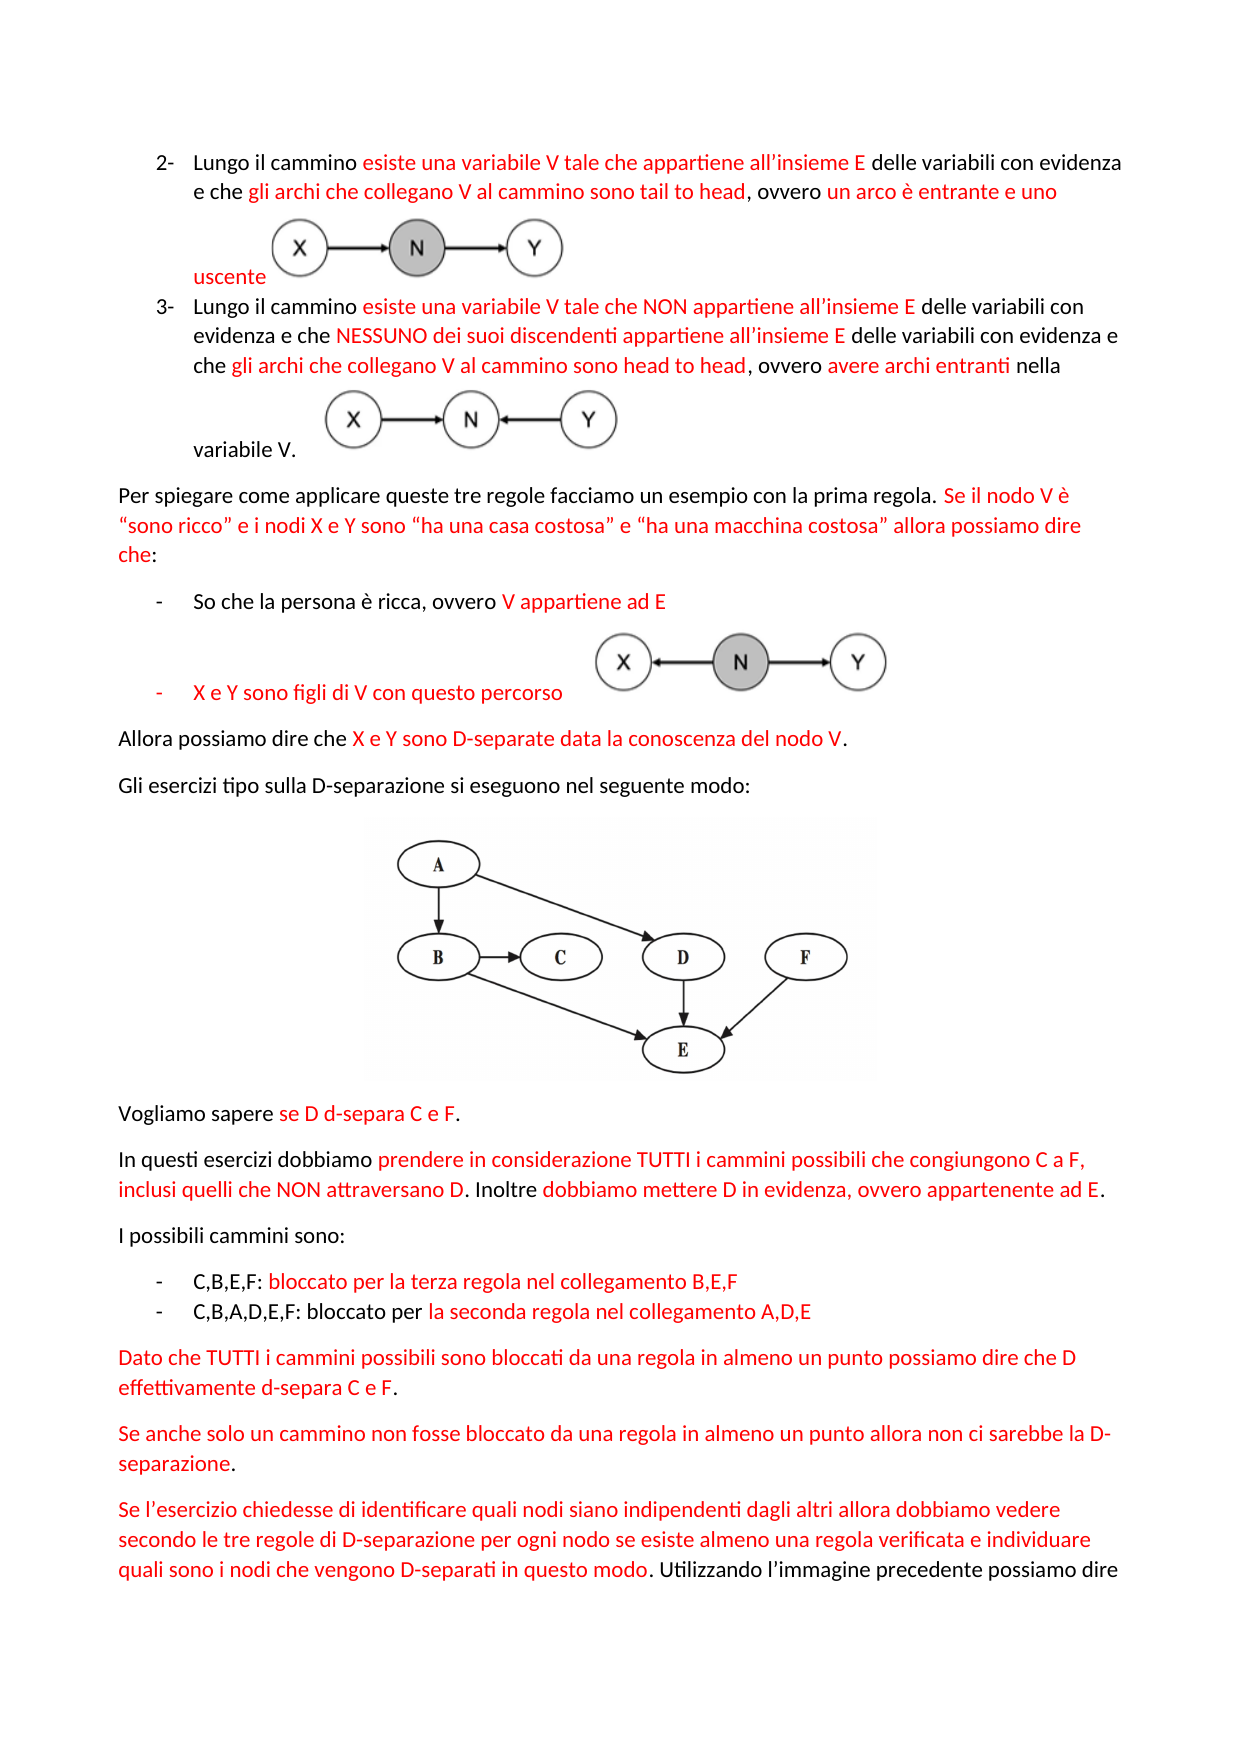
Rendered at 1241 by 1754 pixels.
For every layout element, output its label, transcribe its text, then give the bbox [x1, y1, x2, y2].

text I possibili cammini sono: [118, 1221, 1122, 1249]
picture [301, 381, 628, 458]
picture [568, 616, 904, 701]
text Se anche solo un cammino non fosse bloccato da una regola in almeno un punto allora non ci sarebbe la D-separazione. [118, 1419, 1122, 1477]
text In questi esercizi dobbiamo prendere in considerazione TUTTI i cammini possibili che congiungono C a F, inclusi quelli che NON attraversano D. Inoltre dobbiamo mettere D in evidenza, ovvero appartenente ad E. [118, 1145, 1122, 1203]
picture [363, 817, 877, 1081]
list Lungo il cammino esiste una variabile V tale che appartiene all’insieme E delle variabili con evidenza e che gli archi che collegano V al cammino sono tail to head, ovvero un arco è entrante e uno uscente [156, 148, 1122, 290]
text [118, 1496, 1122, 1583]
text Allora possiamo dire che X e Y sono D-separate data la conoscenza del nodo V. [118, 724, 1122, 752]
list C,B,A,D,E,F: bloccato per la seconda regola nel collegamento A,D,E [156, 1297, 1122, 1325]
picture [271, 207, 566, 285]
text Per spiegare come applicare queste tre regole facciamo un esempio con la prima regola. Se il nodo V è “sono ricco” e i nodi X e Y sono “ha una casa costosa” e “ha una macchina costosa” allora possiamo dire che: [118, 481, 1122, 569]
text Dato che TUTTI i cammini possibili sono bloccati da una regola in almeno un punto possiamo dire che D effettivamente d-separa C e F. [118, 1343, 1122, 1401]
list Lungo il cammino esiste una variabile V tale che NON appartiene all’insieme E delle variabili con evidenza e che NESSUNO dei suoi discendenti appartiene all’insieme E delle variabili con evidenza e che gli archi che collegano V al cammino sono head to head, ovvero avere archi entranti nella variabile V. [156, 292, 1122, 463]
text Vogliamo sapere se D d-separa C e F. [118, 1099, 1122, 1127]
list So che la persona è ricca, ovvero V appartiene ad E [156, 587, 1122, 615]
list C,B,E,F: bloccato per la terza regola nel collegamento B,E,F [156, 1267, 1122, 1296]
text Gli esercizi tipo sulla D-separazione si eseguono nel seguente modo: [118, 771, 1122, 799]
